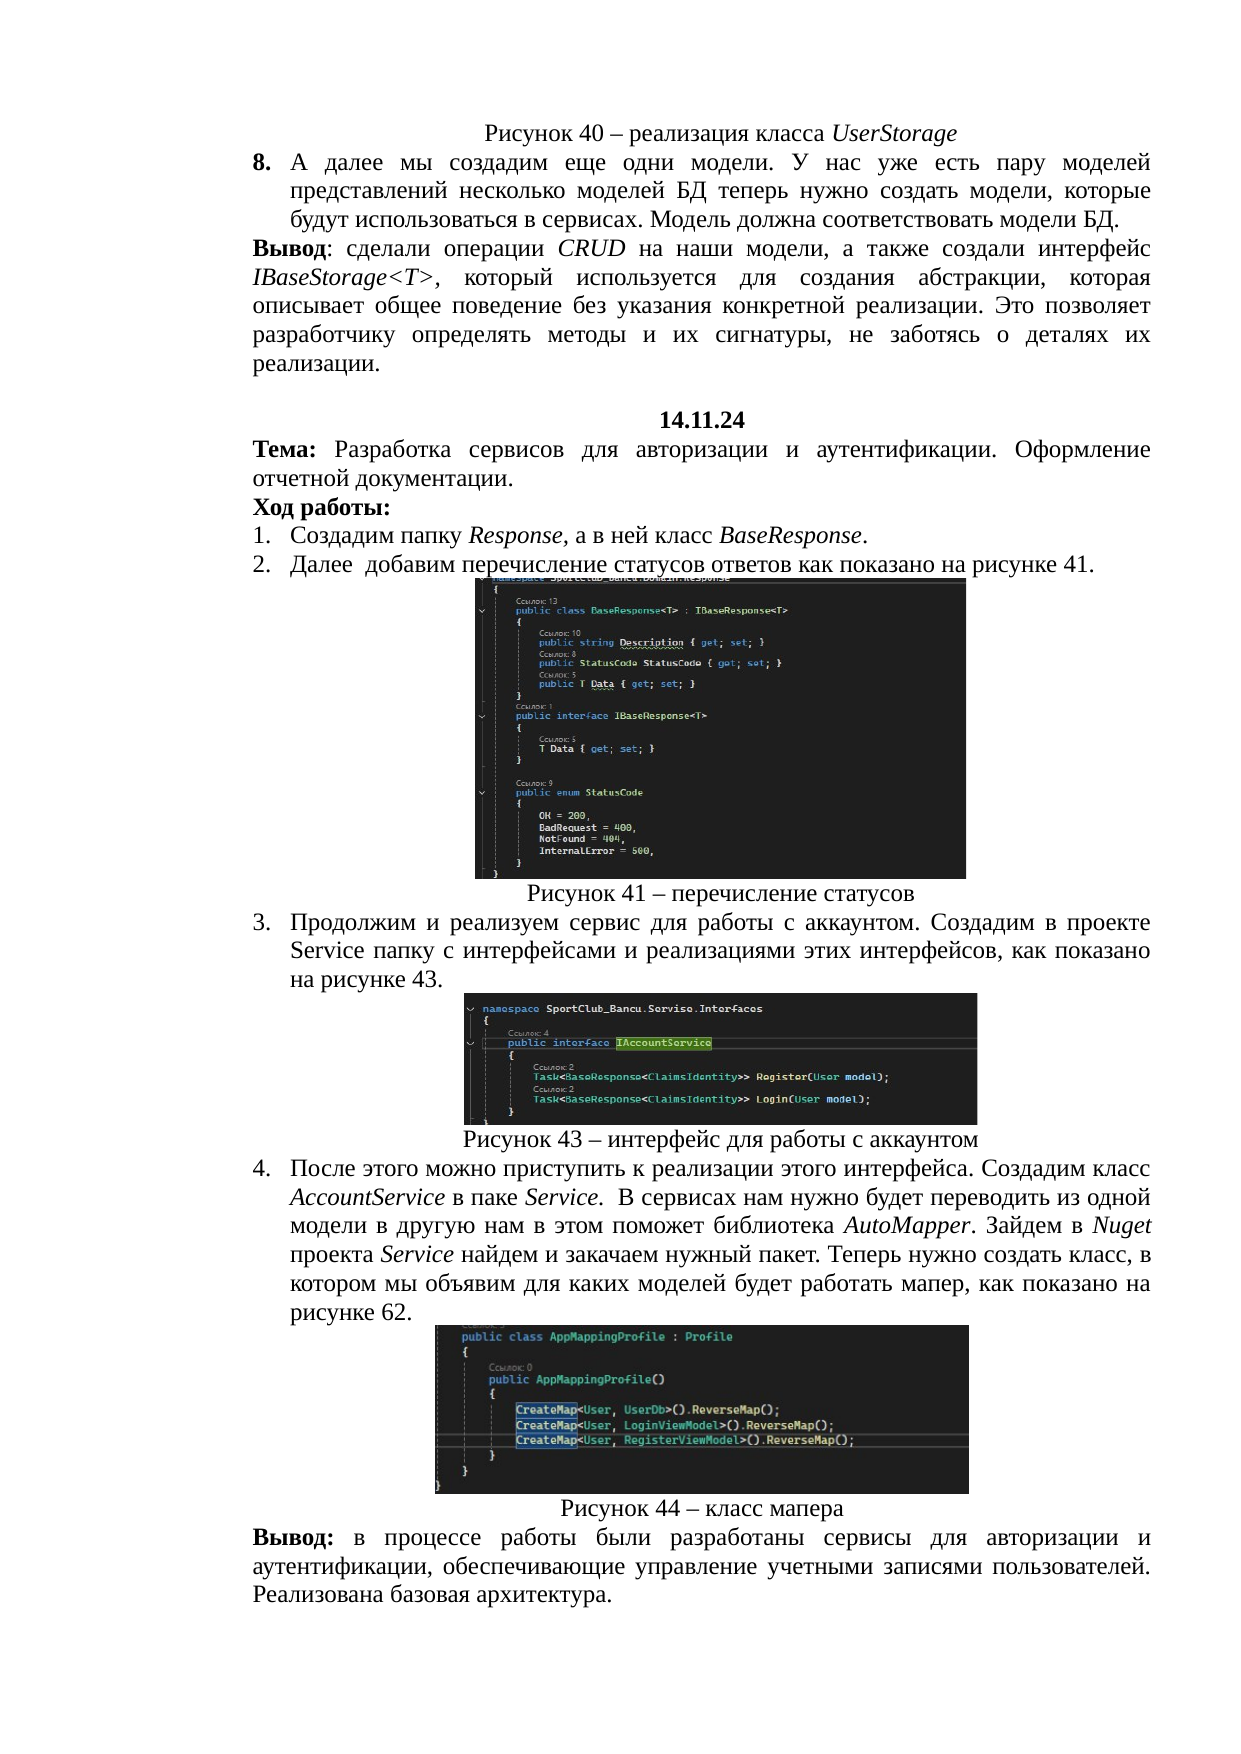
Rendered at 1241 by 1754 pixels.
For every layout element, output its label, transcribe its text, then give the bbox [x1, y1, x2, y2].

list Рисунок 41 – перечисление статусов [290, 878, 1152, 907]
list Далее добавим перечисление статусов ответов как показано на рисунке 41. [252, 549, 1152, 578]
list Рисунок 40 – реализация класса UserStorage [290, 118, 1152, 147]
list Рисунок 43 – интерфейс для работы с аккаунтом [290, 1124, 1152, 1153]
text Ход работы: [252, 492, 1152, 521]
text 14.11.24 [252, 406, 1152, 434]
picture [475, 578, 967, 879]
list А далее мы создадим еще одни модели. У нас уже есть пару моделей представлений несколько моделей БД теперь нужно создать модели, которые будут использоваться в сервисах. Модель должна соответствовать модели БД. [252, 147, 1152, 233]
text Вывод: в процессе работы были разработаны сервисы для авторизации и аутентификации, обеспечивающие управление учетными записями пользователей. Реализована базовая архитектура. [252, 1522, 1152, 1608]
text Тема: Разработка сервисов для авторизации и аутентификации. Оформление отчетной документации. [252, 434, 1152, 492]
list После этого можно приступить к реализации этого интерфейса. Создадим класс AccountService в паке Service. В сервисах нам нужно будет переводить из одной модели в другую нам в этом поможет библиотека AutoMapper. Зайдем в Nuget проекта Service найдем и закачаем нужный пакет. Теперь нужно создать класс, в котором мы объявим для каких моделей будет работать мапер, как показано на рисунке 62. [252, 1153, 1152, 1326]
picture [464, 993, 978, 1125]
list Продолжим и реализуем сервис для работы с аккаунтом. Создадим в проекте Service папку с интерфейсами и реализациями этих интерфейсов, как показано на рисунке 43. [252, 907, 1152, 993]
text Вывод: сделали операции CRUD на наши модели, а также создали интерфейс IBaseStorage<T>, который используется для создания абстракции, которая описывает общее поведение без указания конкретной реализации. Это позволяет разработчику определять методы и их сигнатуры, не заботясь о деталях их реализации. [252, 233, 1152, 377]
list Cоздадим папку Response, а в ней класс BaseResponse. [252, 521, 1152, 549]
picture [435, 1325, 969, 1494]
text Рисунок 44 – класс мапера [252, 1493, 1152, 1522]
